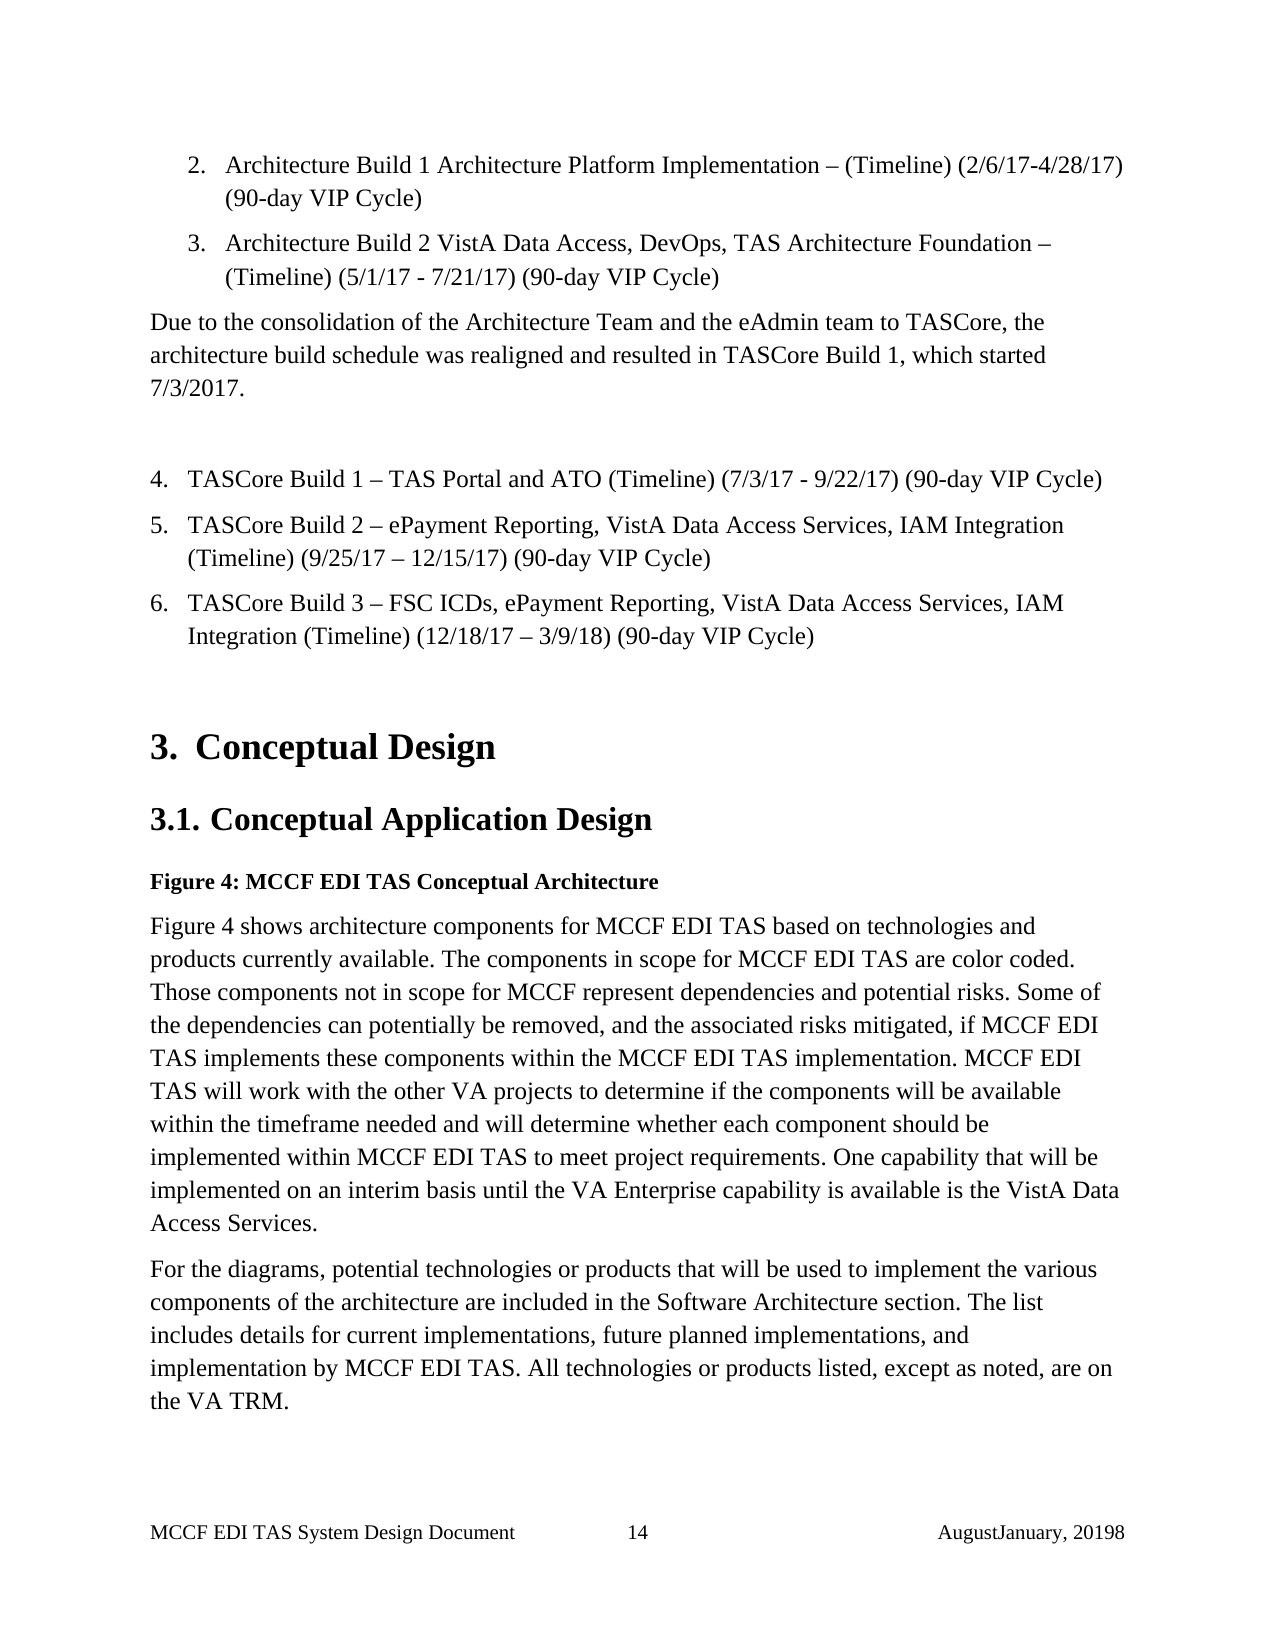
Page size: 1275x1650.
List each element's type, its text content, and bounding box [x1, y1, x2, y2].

list Due to the consolidation of the Architecture Team and the eAdmin team to TASCore, the architecture build schedule was realigned and resulted in TASCore Build 1, which started 7/3/2017. [150, 307, 1050, 402]
text Figure 4 shows architecture components for MCCF EDI TAS based on technologies and products currently available. The components in scope for MCCF EDI TAS are color coded. Those components not in scope for MCCF represent dependencies and potential risks. Some of the dependencies can potentially be removed, and the associated risks mitigated, if MCCF EDI TAS implements these components within the MCCF EDI TAS implementation. MCCF EDI TAS will work with the other VA projects to determine if the components will be available within the timeframe needed and will determine whether each component should be implemented within MCCF EDI TAS to meet project requirements. One capability that will be implemented on an interim basis until the VA Enterprise capability is available is the VistA Data Access Services. [150, 911, 1125, 1237]
list TASCore Build 3 – FSC ICDs, ePayment Reporting, VistA Data Access Services, IAM Integration (Timeline) (12/18/17 – 3/9/18) (90-day VIP Cycle) [150, 588, 1125, 650]
subtitle Conceptual Design [150, 725, 1125, 768]
list Architecture Build 2 VistA Data Access, DevOps, TAS Architecture Foundation – (Timeline) (5/1/17 - 7/21/17) (90-day VIP Cycle) [187, 228, 1125, 290]
list TASCore Build 2 – ePayment Reporting, VistA Data Access Services, IAM Integration (Timeline) (9/25/17 – 12/15/17) (90-day VIP Cycle) [150, 510, 1125, 571]
subtitle Conceptual Application Design [150, 799, 1125, 838]
text For the diagrams, potential technologies or products that will be used to implement the various components of the architecture are included in the Software Architecture section. The list includes details for current implementations, future planned implementations, and implementation by MCCF EDI TAS. All technologies or products listed, except as noted, are on the VA TRM. [150, 1254, 1125, 1415]
list Architecture Build 1 Architecture Platform Implementation – (Timeline) (2/6/17-4/28/17) (90-day VIP Cycle) [187, 150, 1125, 212]
list TASCore Build 1 – TAS Portal and ATO (Timeline) (7/3/17 - 9/22/17) (90-day VIP Cycle) [150, 464, 1125, 493]
